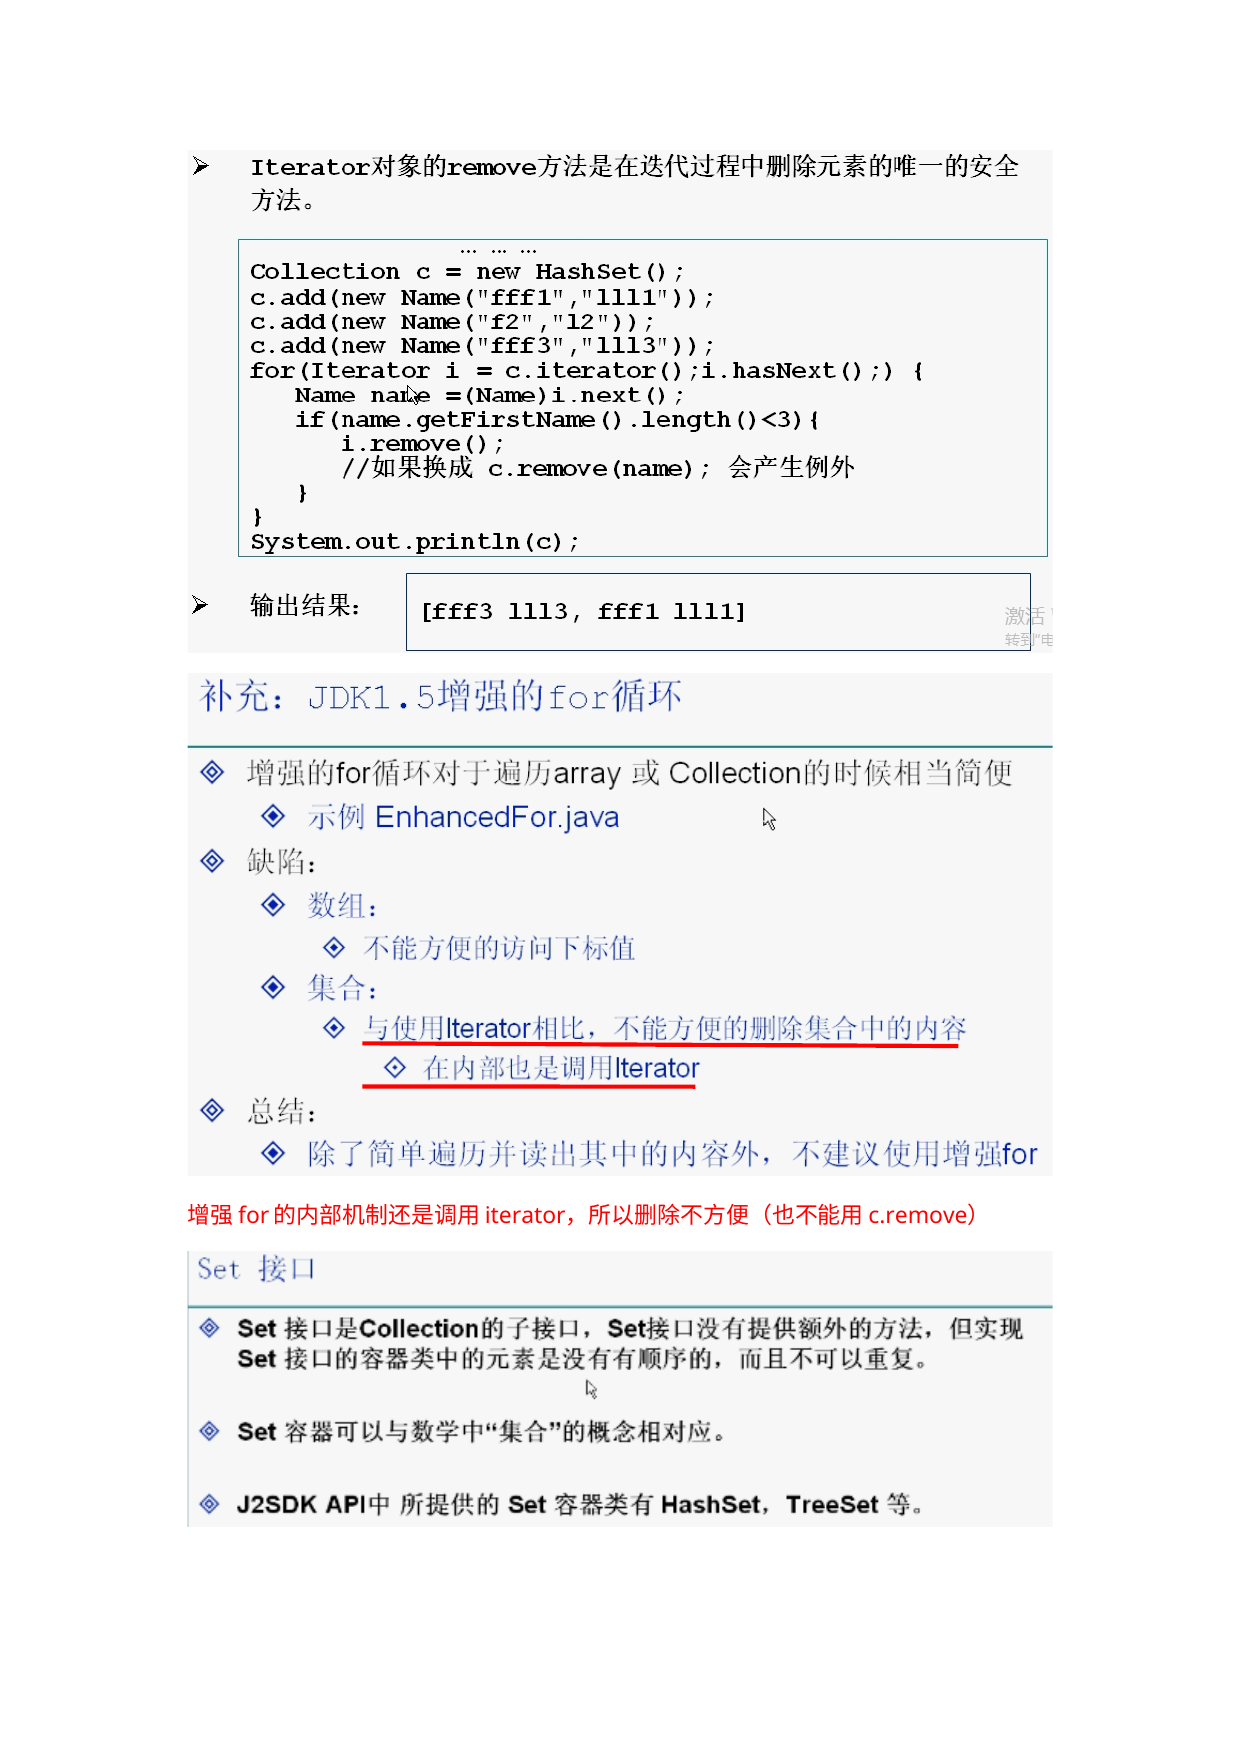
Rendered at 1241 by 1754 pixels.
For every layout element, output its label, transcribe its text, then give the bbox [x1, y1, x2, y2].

picture [187, 673, 1053, 1176]
text 增强for的内部机制还是调用iterator，所以删除不方便（也不能用c.remove） [187, 1197, 1053, 1230]
picture [187, 150, 1053, 653]
picture [187, 1251, 1053, 1527]
